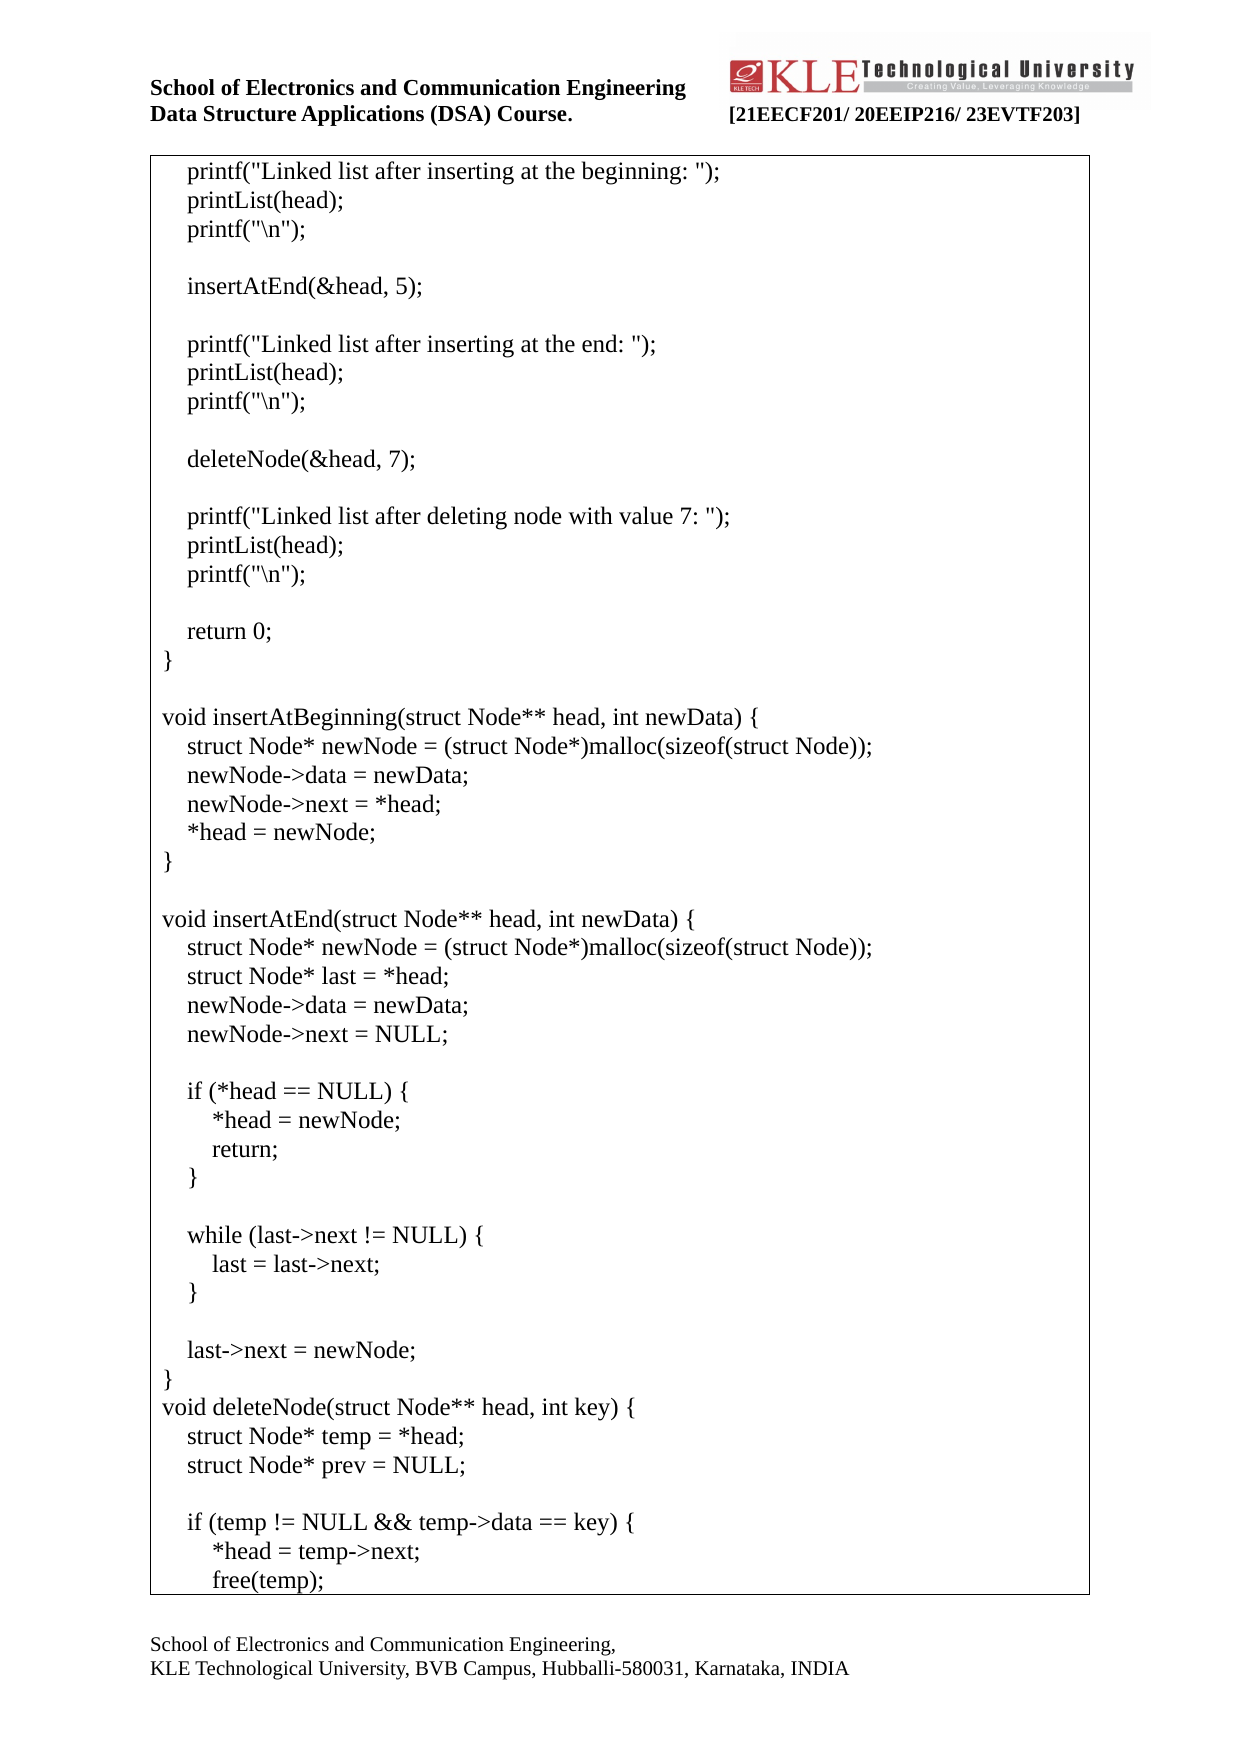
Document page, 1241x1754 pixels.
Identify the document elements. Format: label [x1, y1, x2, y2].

picture [719, 32, 1151, 110]
table_cell [151, 156, 1089, 1594]
